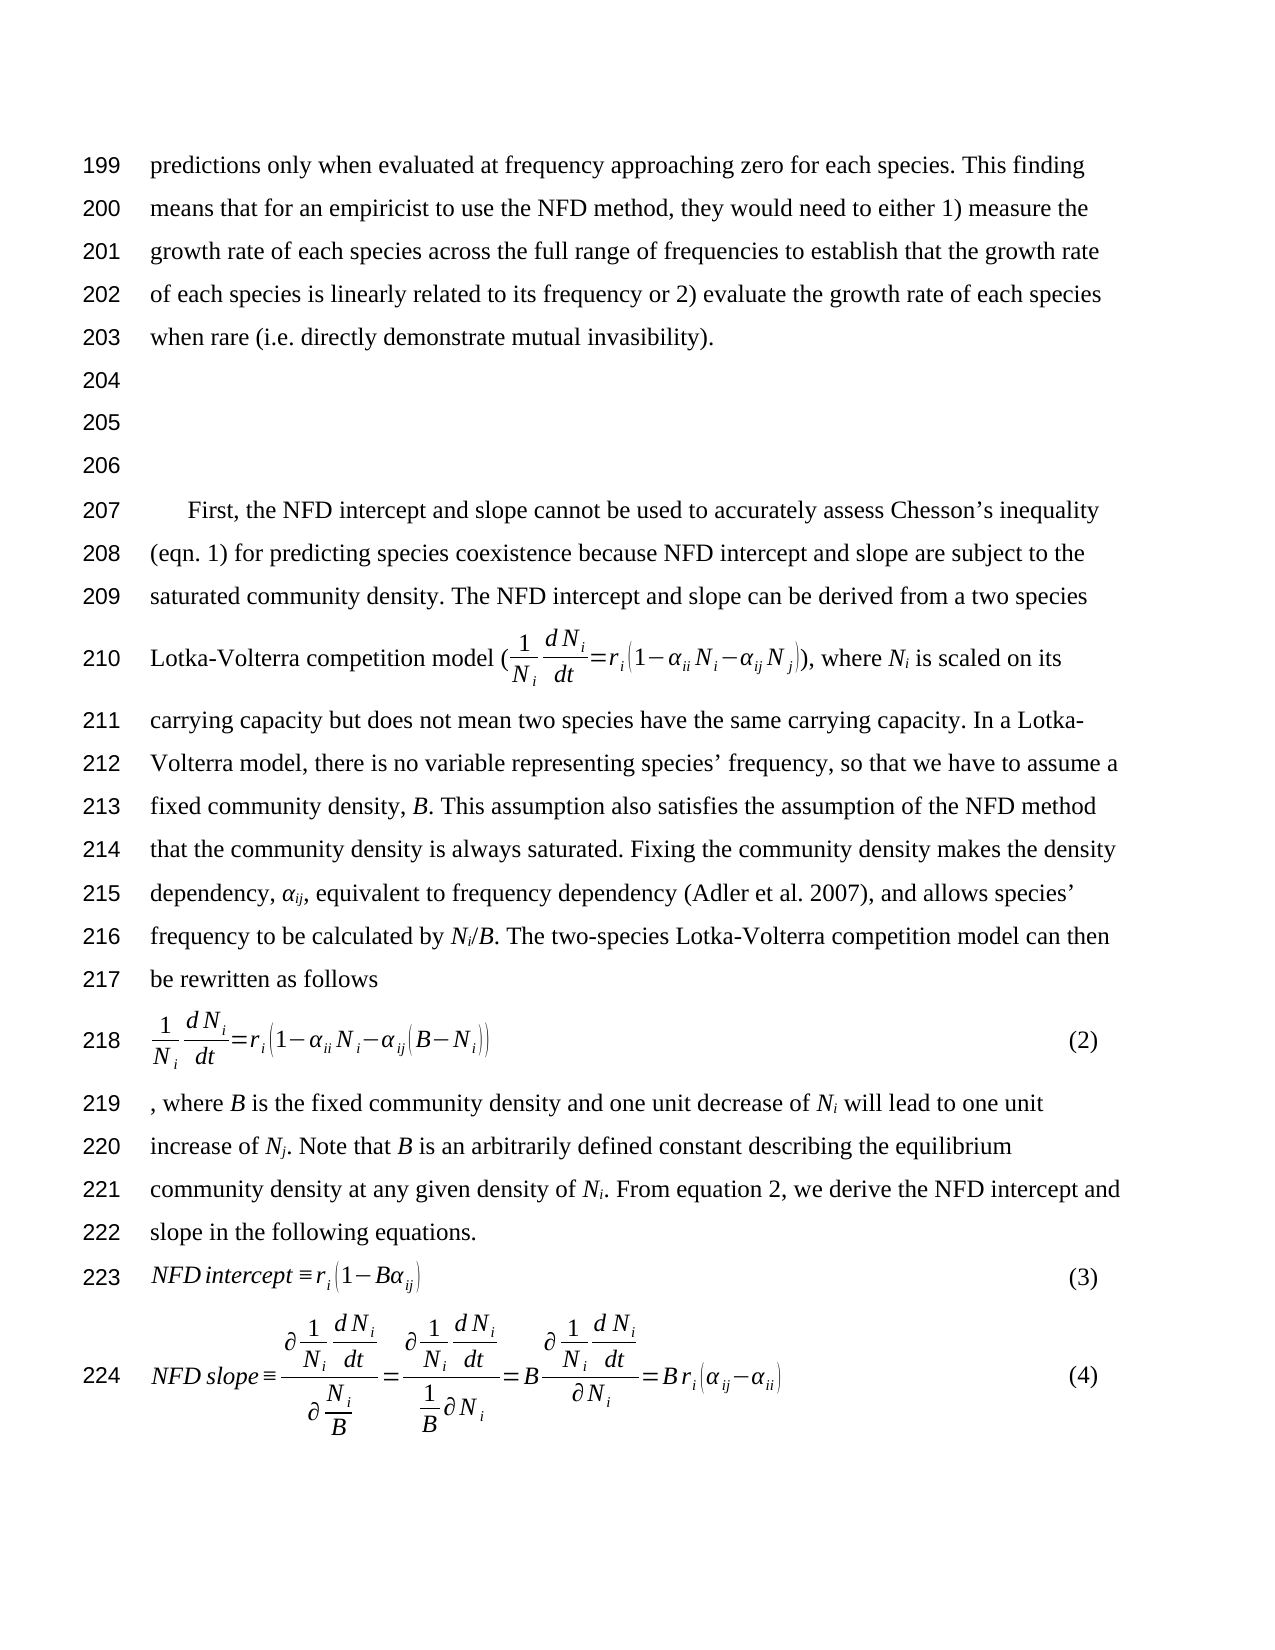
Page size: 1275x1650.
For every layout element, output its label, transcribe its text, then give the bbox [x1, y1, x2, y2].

text , where B is the fixed community density and one unit decrease of Ni will lead to one unit increase of Nj. Note that B is an arbitrarily defined constant describing the equilibrium community density at any given density of Ni. From equation 2, we derive the NFD intercept and slope in the following equations. [150, 1088, 1125, 1246]
text First, the NFD intercept and slope cannot be used to accurately assess Chesson’s inequality (eqn. 1) for predicting species coexistence because NFD intercept and slope are subject to the saturated community density. The NFD intercept and slope can be derived from a two species Lotka-Volterra competition model (), where Ni is scaled on its carrying capacity but does not mean two species have the same carrying capacity. In a Lotka-Volterra model, there is no variable representing species’ frequency, so that we have to assume a fixed community density, B. This assumption also satisfies the assumption of the NFD method that the community density is always saturated. Fixing the community density makes the density dependency, αij, equivalent to frequency dependency (Adler et al. 2007), and allows species’ frequency to be calculated by Ni/B. The two-species Lotka-Volterra competition model can then be rewritten as follows [150, 495, 1125, 993]
text (2) [150, 1007, 1125, 1073]
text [150, 150, 1125, 351]
text (4) [150, 1309, 1125, 1442]
text (3) [150, 1260, 1125, 1295]
